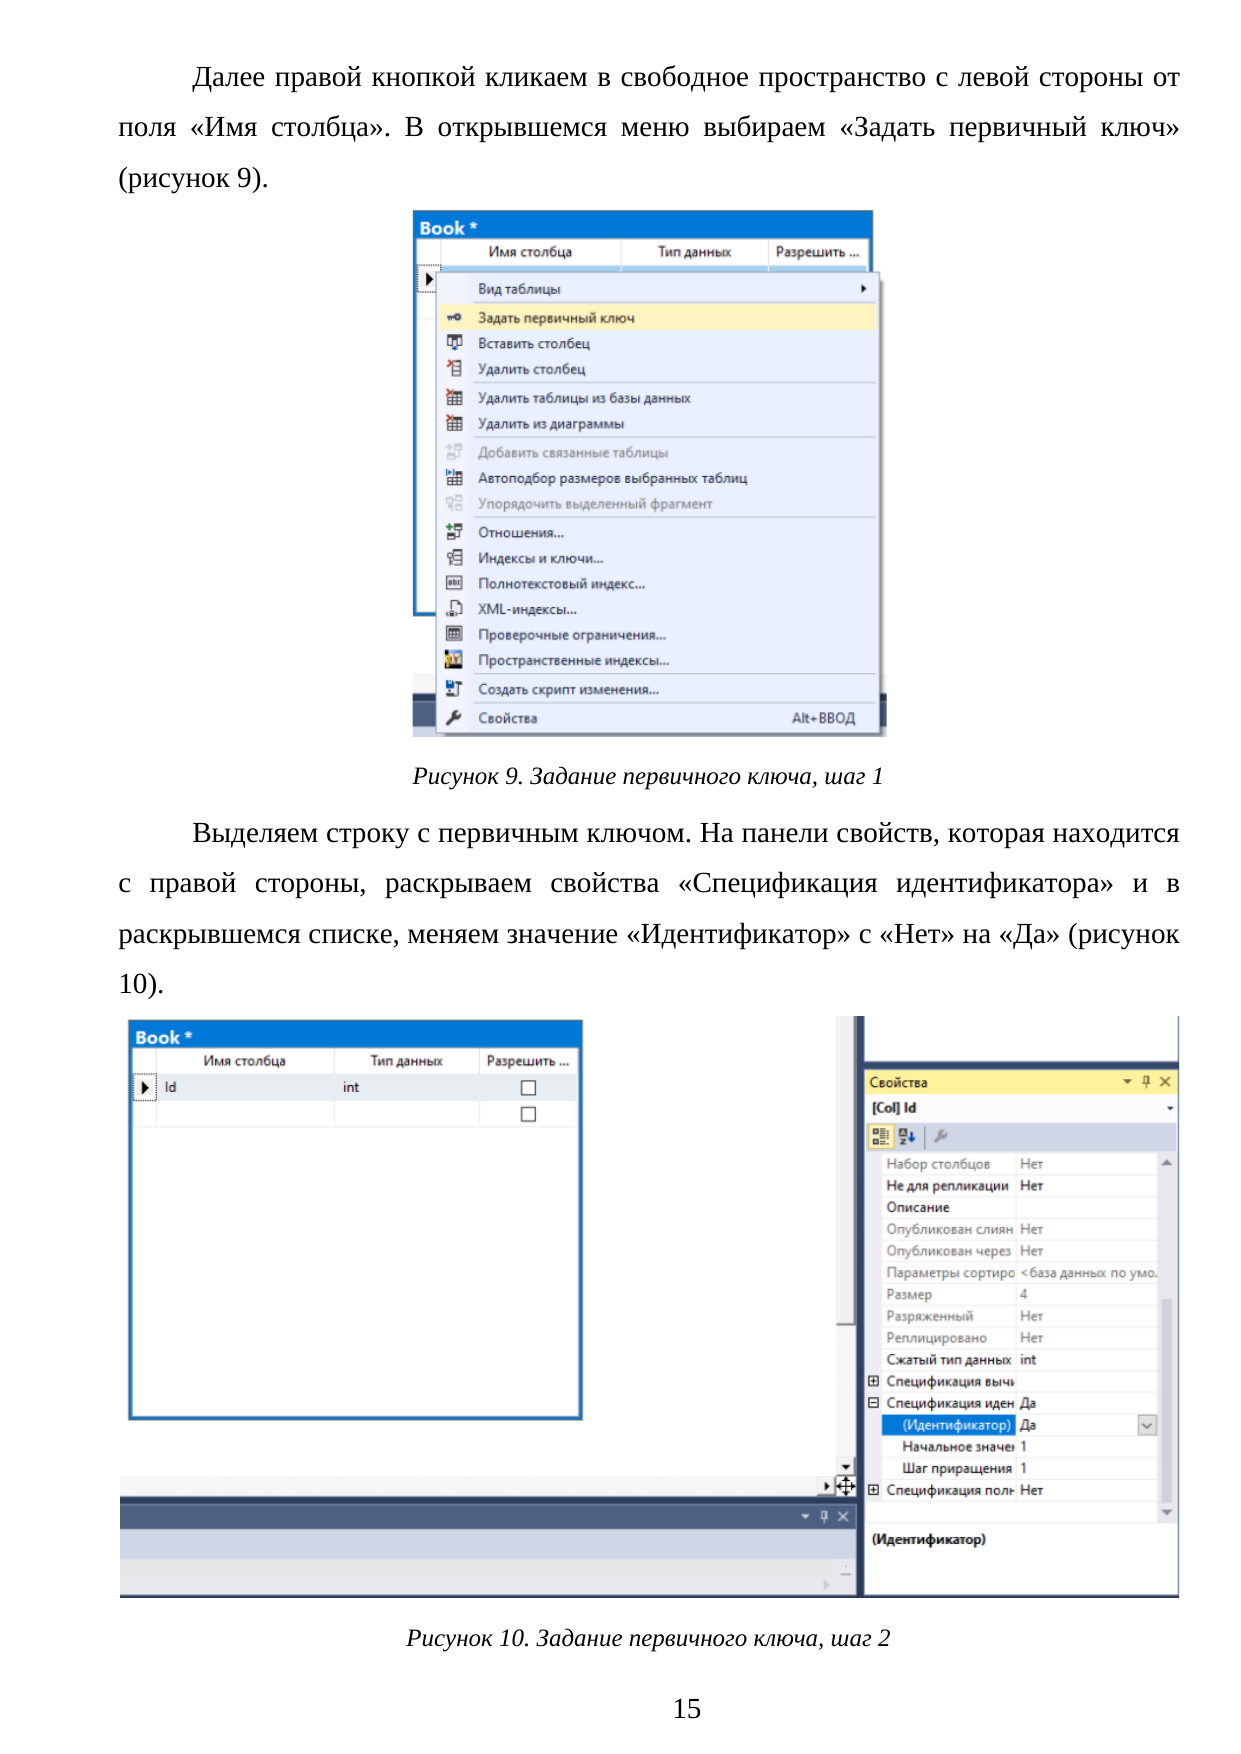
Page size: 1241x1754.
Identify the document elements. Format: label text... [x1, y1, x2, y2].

text Выделяем строку с первичным ключом. На панели свойств, которая находится с правой стороны, раскрываем свойства «Спецификация идентификатора» и в раскрывшемся списке, меняем значение «Идентификатор» с «Нет» на «Да» (рисунок 10). [118, 815, 1181, 999]
text Далее правой кнопкой кликаем в свободное пространство с левой стороны от поля «Имя столбца». В открывшемся меню выбираем «Задать первичный ключ» (рисунок 9). [118, 59, 1181, 193]
picture [120, 1016, 1180, 1598]
text Рисунок 9. Задание первичного ключа, шаг 1 [118, 761, 1181, 790]
picture [412, 210, 887, 737]
text Рисунок 10. Задание первичного ключа, шаг 2 [118, 1623, 1181, 1652]
